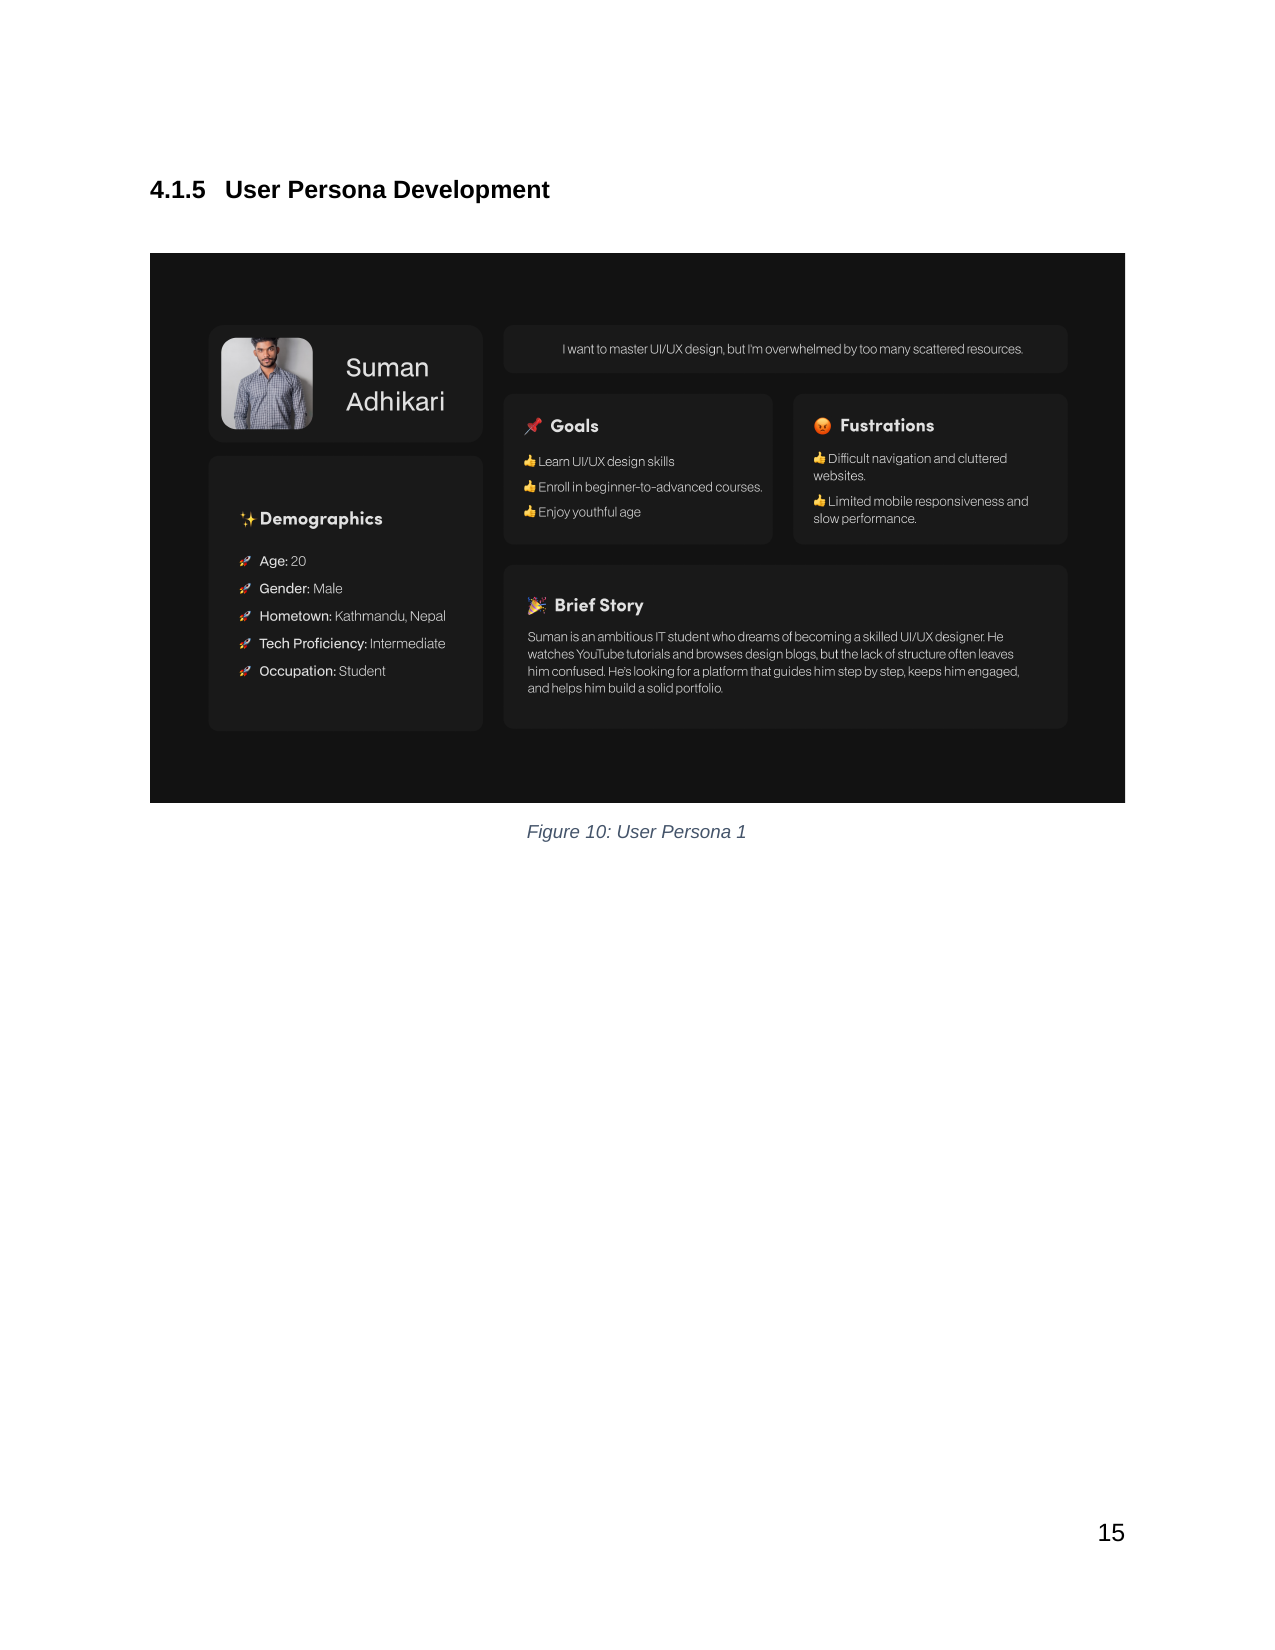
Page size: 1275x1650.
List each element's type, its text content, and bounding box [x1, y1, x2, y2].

text Figure 10: User Persona 1 [150, 821, 1125, 843]
subtitle User Persona Development [150, 175, 1125, 204]
picture [150, 253, 1125, 803]
